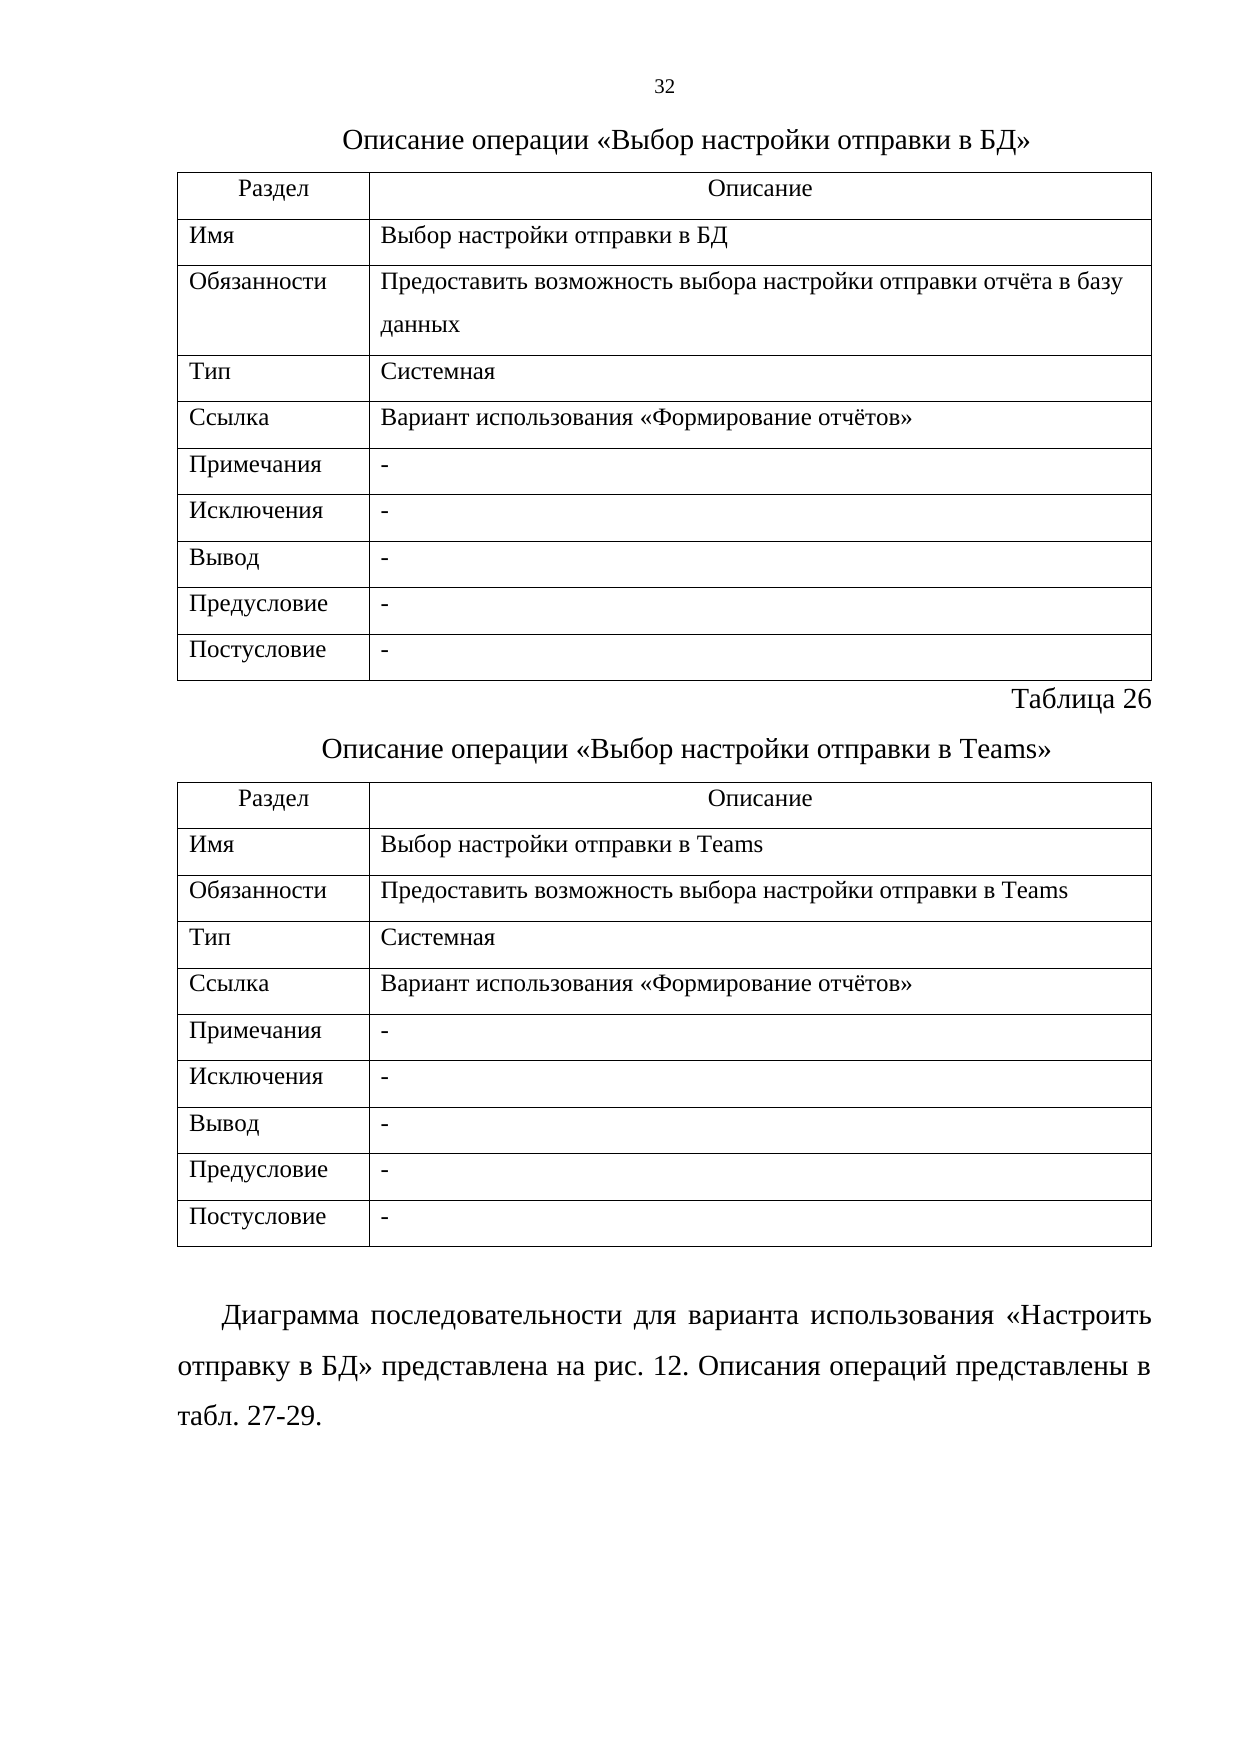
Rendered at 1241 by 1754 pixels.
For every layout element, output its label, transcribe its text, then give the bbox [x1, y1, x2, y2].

table_cell Постусловие [178, 1201, 369, 1246]
table_cell Обязанности [178, 876, 369, 921]
text Описание операции «Выбор настройки отправки в БД» [177, 122, 1152, 155]
table_header Описание [370, 173, 1151, 219]
table_cell Предусловие [178, 1154, 369, 1200]
table_cell Имя [178, 829, 369, 874]
table_cell - [370, 588, 1151, 633]
table_cell Ссылка [178, 402, 369, 448]
table_cell Системная [370, 922, 1151, 967]
table_cell Постусловие [178, 635, 369, 680]
table_header Раздел [178, 783, 369, 828]
table_cell - [370, 1061, 1151, 1107]
table_cell Выбор настройки отправки в БД [370, 220, 1151, 265]
table_cell Предоставить возможность выбора настройки отправки в Teams [370, 876, 1151, 921]
table_cell Вывод [178, 542, 369, 587]
table_cell - [370, 1154, 1151, 1200]
table_cell Примечания [178, 449, 369, 494]
table_cell - [370, 542, 1151, 587]
table_cell Исключения [178, 495, 369, 541]
table_cell Имя [178, 220, 369, 265]
table_cell Тип [178, 356, 369, 401]
table_cell Обязанности [178, 266, 369, 355]
table_cell Вариант использования «Формирование отчётов» [370, 402, 1151, 448]
table_cell - [370, 635, 1151, 680]
text Таблица 26 [177, 681, 1152, 714]
table_header Описание [370, 783, 1151, 828]
table_cell Вариант использования «Формирование отчётов» [370, 969, 1151, 1014]
table_cell Системная [370, 356, 1151, 401]
text Диаграмма последовательности для варианта использования «Настроить отправку в БД» представлена на рис. 12. Описания операций представлены в табл. 27-29. [177, 1297, 1152, 1432]
table_cell Исключения [178, 1061, 369, 1107]
table_header Раздел [178, 173, 369, 219]
table_cell Выбор настройки отправки в Teams [370, 829, 1151, 874]
table_cell - [370, 495, 1151, 541]
table_cell - [370, 1015, 1151, 1060]
table_cell Примечания [178, 1015, 369, 1060]
table_cell Вывод [178, 1108, 369, 1153]
text Описание операции «Выбор настройки отправки в Teams» [177, 731, 1152, 765]
table_cell Предоставить возможность выбора настройки отправки отчёта в базу данных [370, 266, 1151, 355]
table_cell - [370, 449, 1151, 494]
table_cell Тип [178, 922, 369, 967]
table_cell Предусловие [178, 588, 369, 633]
table_cell - [370, 1201, 1151, 1246]
table_cell Ссылка [178, 969, 369, 1014]
table_cell - [370, 1108, 1151, 1153]
